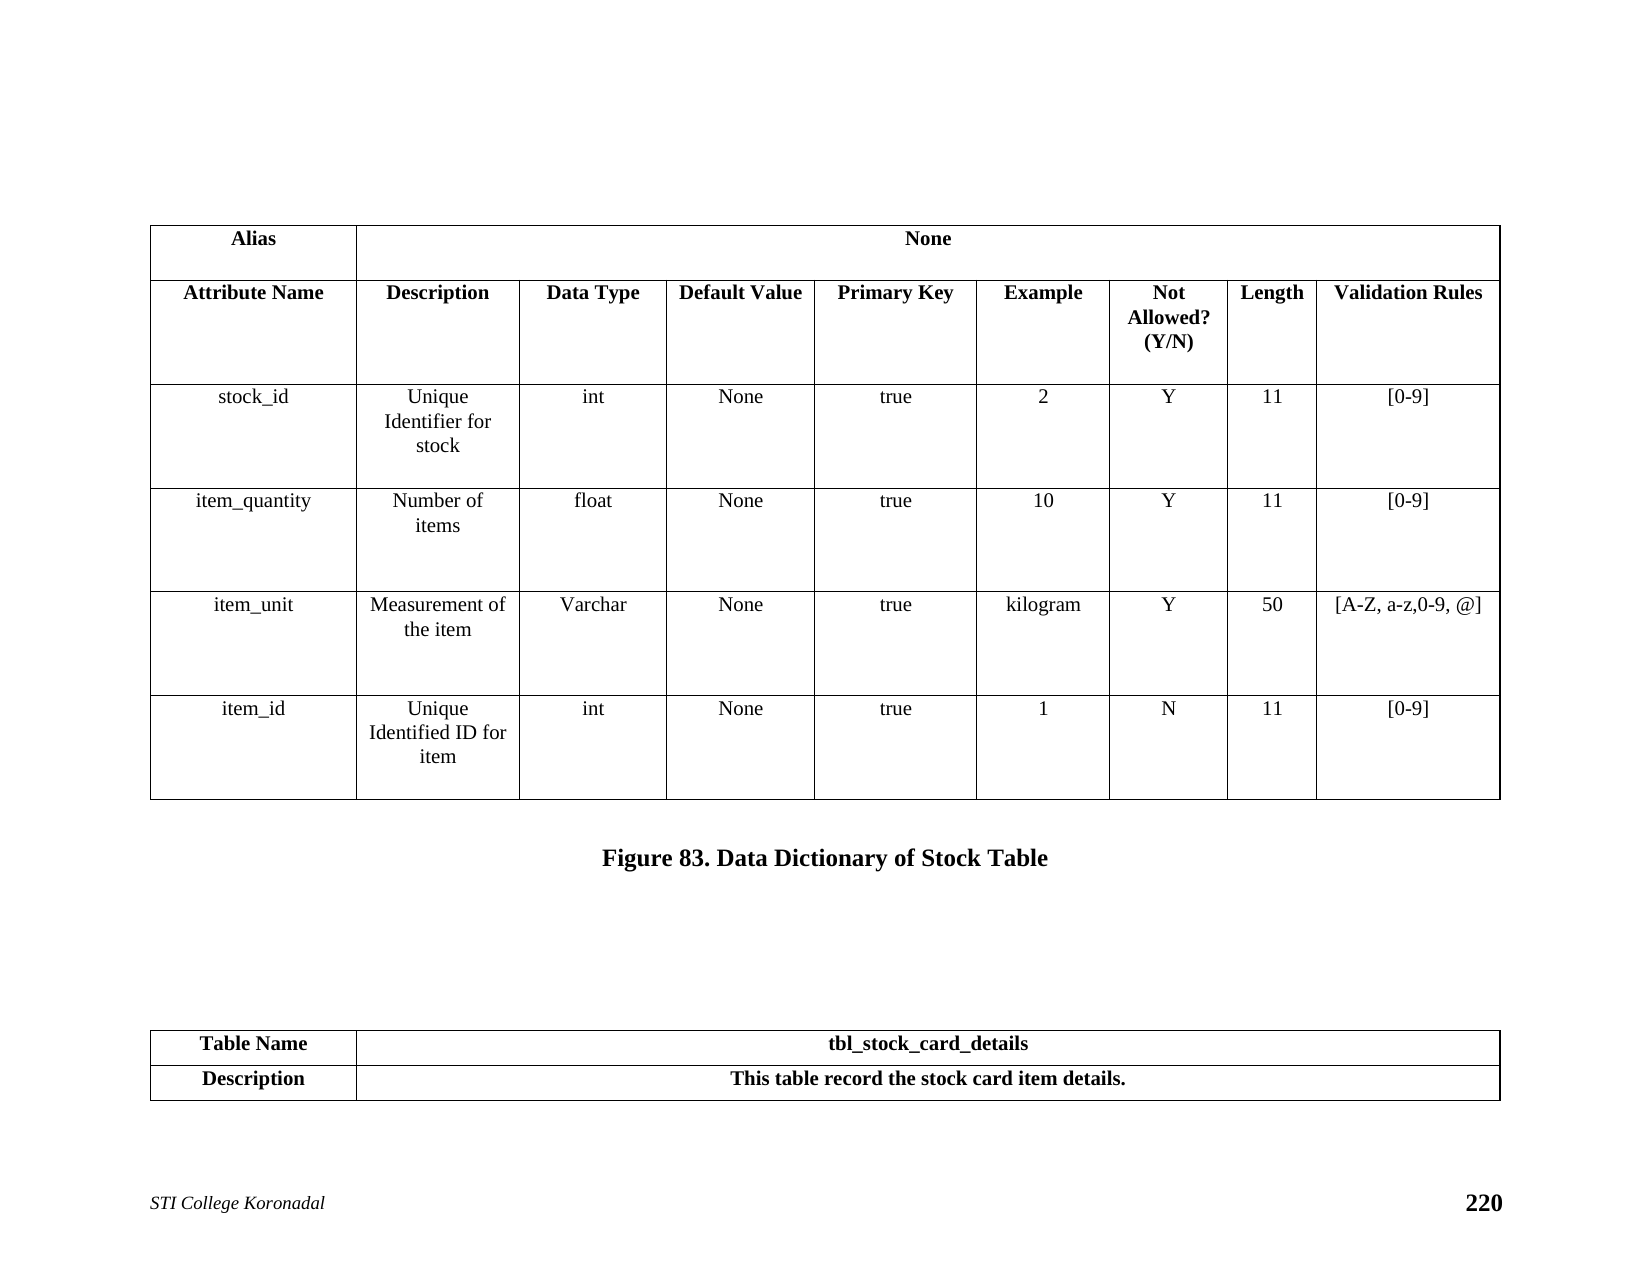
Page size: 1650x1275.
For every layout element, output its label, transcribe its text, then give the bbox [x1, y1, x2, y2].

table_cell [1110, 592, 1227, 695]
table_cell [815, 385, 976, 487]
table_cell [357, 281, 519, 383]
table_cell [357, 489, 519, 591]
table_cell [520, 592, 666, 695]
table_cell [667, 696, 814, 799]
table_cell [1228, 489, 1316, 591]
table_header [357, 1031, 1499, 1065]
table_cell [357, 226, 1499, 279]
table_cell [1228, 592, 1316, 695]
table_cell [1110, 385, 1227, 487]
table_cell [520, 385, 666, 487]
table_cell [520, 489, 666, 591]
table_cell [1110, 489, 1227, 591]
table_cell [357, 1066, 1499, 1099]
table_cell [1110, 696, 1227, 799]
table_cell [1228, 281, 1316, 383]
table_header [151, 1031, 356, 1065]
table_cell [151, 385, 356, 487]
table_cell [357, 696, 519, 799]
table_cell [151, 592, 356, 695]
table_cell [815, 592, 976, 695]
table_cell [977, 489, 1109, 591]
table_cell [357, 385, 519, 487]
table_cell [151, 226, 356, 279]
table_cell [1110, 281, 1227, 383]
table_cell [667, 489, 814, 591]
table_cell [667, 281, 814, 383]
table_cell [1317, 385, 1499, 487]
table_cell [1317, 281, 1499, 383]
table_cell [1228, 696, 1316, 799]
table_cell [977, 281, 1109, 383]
text Figure 83. Data Dictionary of Stock Table [150, 843, 1500, 872]
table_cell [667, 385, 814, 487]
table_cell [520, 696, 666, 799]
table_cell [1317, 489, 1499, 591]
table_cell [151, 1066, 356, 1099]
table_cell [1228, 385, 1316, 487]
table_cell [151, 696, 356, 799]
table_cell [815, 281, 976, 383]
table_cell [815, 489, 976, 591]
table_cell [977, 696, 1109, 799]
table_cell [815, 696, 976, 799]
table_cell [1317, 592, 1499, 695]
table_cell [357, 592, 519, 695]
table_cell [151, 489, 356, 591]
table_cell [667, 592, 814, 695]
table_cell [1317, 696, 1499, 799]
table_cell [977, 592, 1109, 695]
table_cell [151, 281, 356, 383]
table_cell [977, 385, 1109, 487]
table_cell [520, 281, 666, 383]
